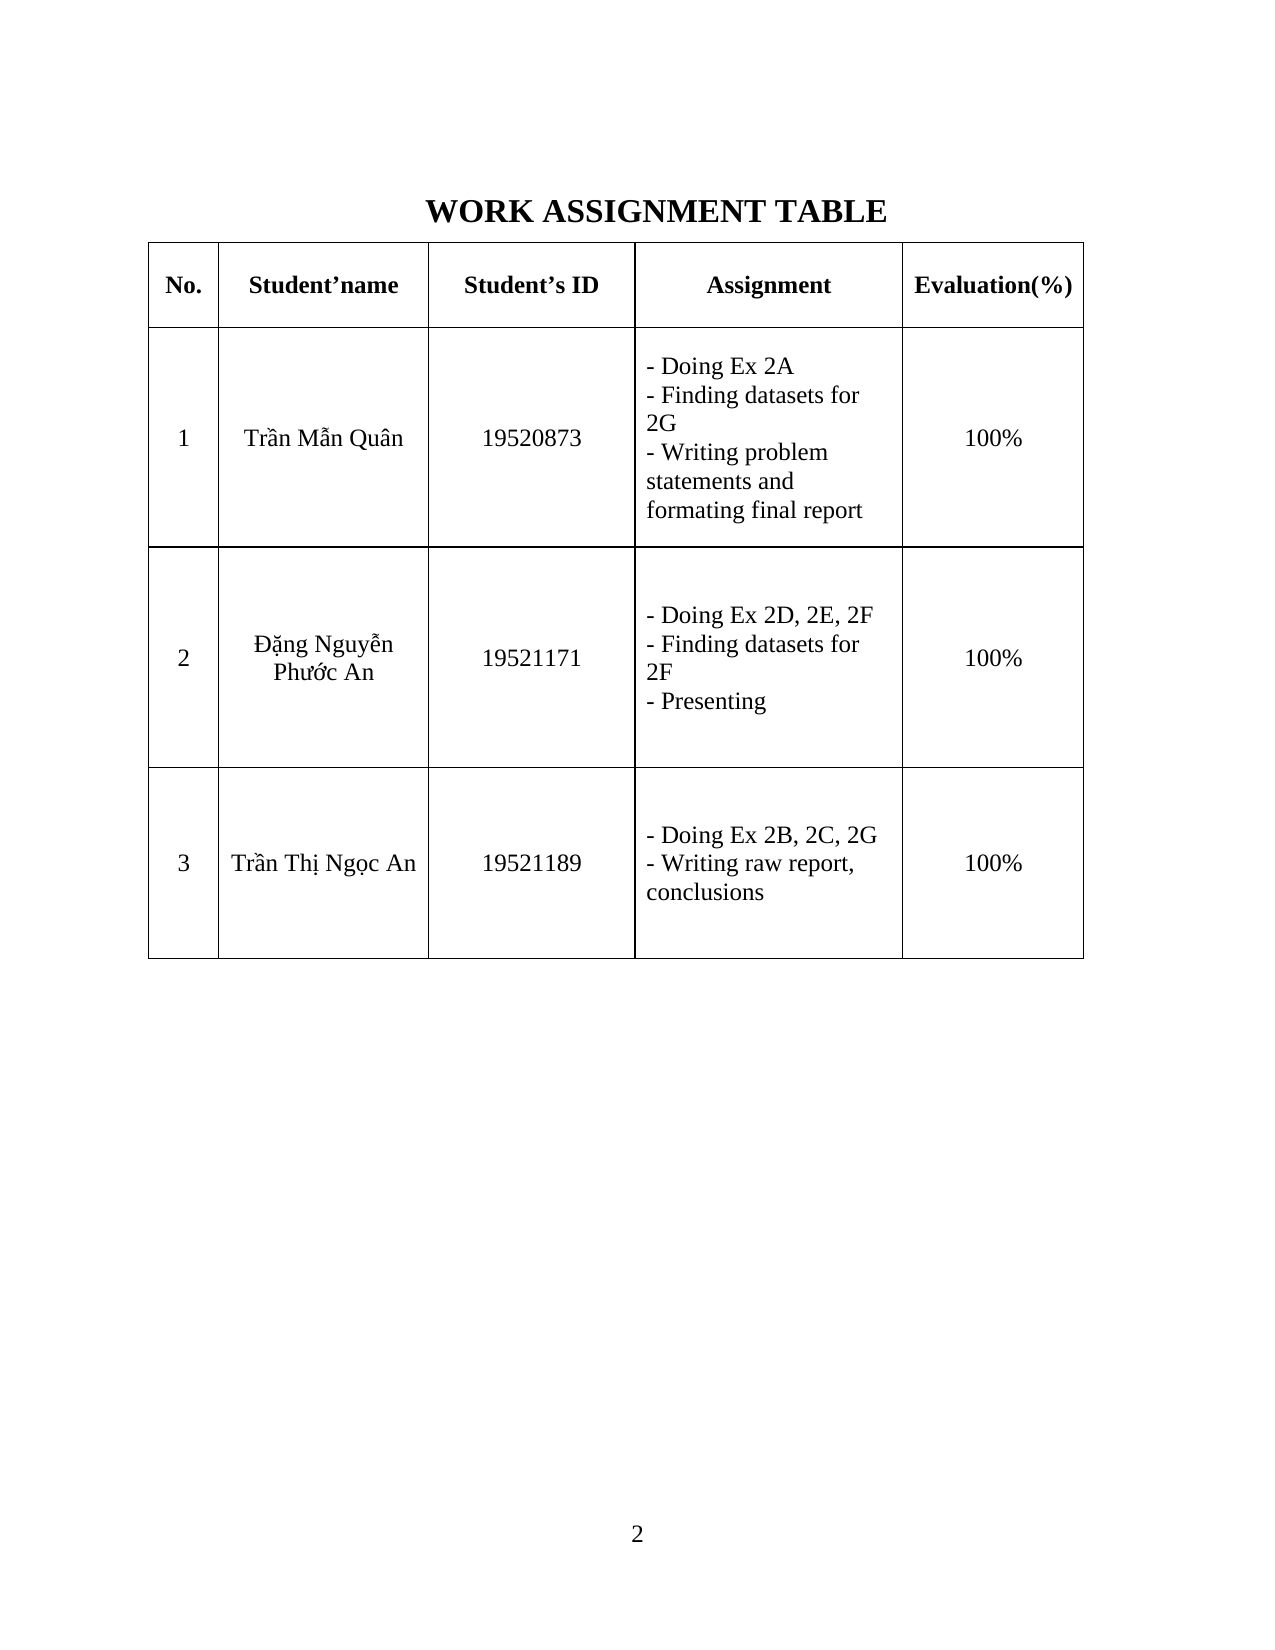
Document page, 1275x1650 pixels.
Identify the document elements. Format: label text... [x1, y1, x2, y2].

table_cell 100% [903, 768, 1083, 957]
table_header Student’name [219, 243, 428, 327]
table_header Evaluation(%) [903, 243, 1083, 327]
table_cell - Doing Ex 2D, 2E, 2F - Finding datasets for 2F - Presenting [636, 548, 902, 767]
table_cell 19521189 [429, 768, 634, 957]
table_cell 100% [903, 328, 1083, 546]
table_header Assignment [636, 243, 902, 327]
table_cell - Doing Ex 2B, 2C, 2G - Writing raw report, conclusions [636, 768, 902, 957]
table_cell 3 [149, 768, 218, 957]
table_cell Đặng Nguyễn Phước An [219, 548, 428, 767]
table_cell 2 [149, 548, 218, 767]
table_header No. [149, 243, 218, 327]
table_cell Trần Mẫn Quân [219, 328, 428, 546]
table_header Student’s ID [429, 243, 634, 327]
table_cell Trần Thị Ngọc An [219, 768, 428, 957]
table_cell 19520873 [429, 328, 634, 546]
table_cell 100% [903, 548, 1083, 767]
table_cell 19521171 [429, 548, 634, 767]
list WORK ASSIGNMENT TABLE [185, 191, 1127, 229]
table_cell - Doing Ex 2A - Finding datasets for 2G - Writing problem statements and formating final report [636, 328, 902, 546]
table_cell 1 [149, 328, 218, 546]
